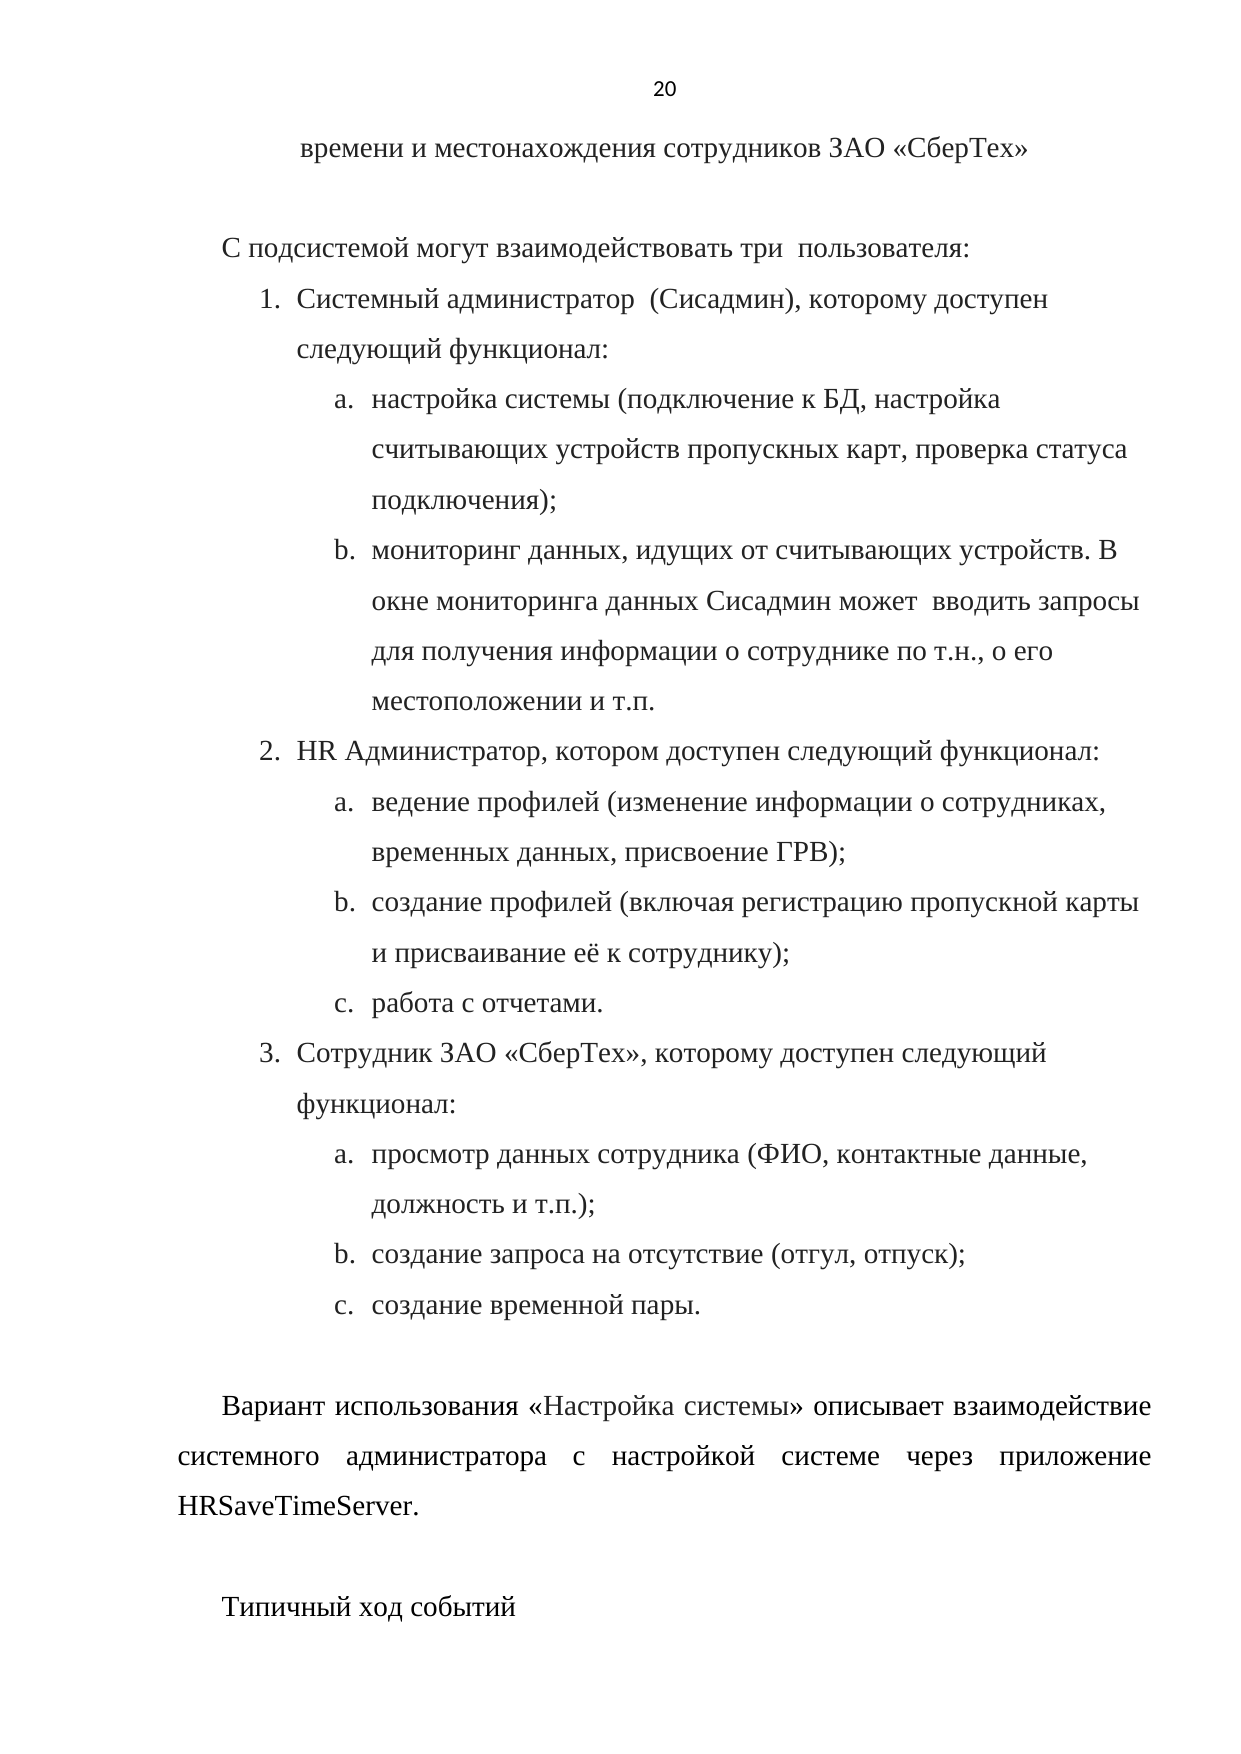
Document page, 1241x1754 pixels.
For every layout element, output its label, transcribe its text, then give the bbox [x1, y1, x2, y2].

list HR Администратор, котором доступен следующий функционал: [259, 733, 1152, 767]
list создание запроса на отсутствие (отгул, отпуск); [334, 1237, 1152, 1270]
list работа с отчетами. [334, 985, 1152, 1019]
list мониторинг данных, идущих от считывающих устройств. В окне мониторинга данных Сисадмин может вводить запросы для получения информации о сотруднике по т.н., о его местоположении и т.п. [334, 532, 1152, 717]
list просмотр данных сотрудника (ФИО, контактные данные, должность и т.п.); [334, 1136, 1152, 1220]
text С подсистемой могут взаимодействовать три пользователя: [177, 230, 1152, 264]
list создание профилей (включая регистрацию пропускной карты и присваивание её к сотруднику); [334, 884, 1152, 968]
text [177, 130, 1152, 163]
list создание временной пары. [334, 1287, 1152, 1321]
list настройка системы (подключение к БД, настройка считывающих устройств пропускных карт, проверка статуса подключения); [334, 381, 1152, 516]
text Вариант использования «Настройка системы» описывает взаимодействие системного администратора с настройкой системе через приложение HRSaveTimeServer. [177, 1388, 1152, 1522]
list Системный администратор (Сисадмин), которому доступен следующий функционал: [259, 281, 1152, 364]
text Типичный ход событий [177, 1589, 1152, 1622]
list ведение профилей (изменение информации о сотрудниках, временных данных, присвоение ГРВ); [334, 784, 1152, 868]
list Сотрудник ЗАО «СберТех», которому доступен следующий функционал: [259, 1035, 1152, 1119]
